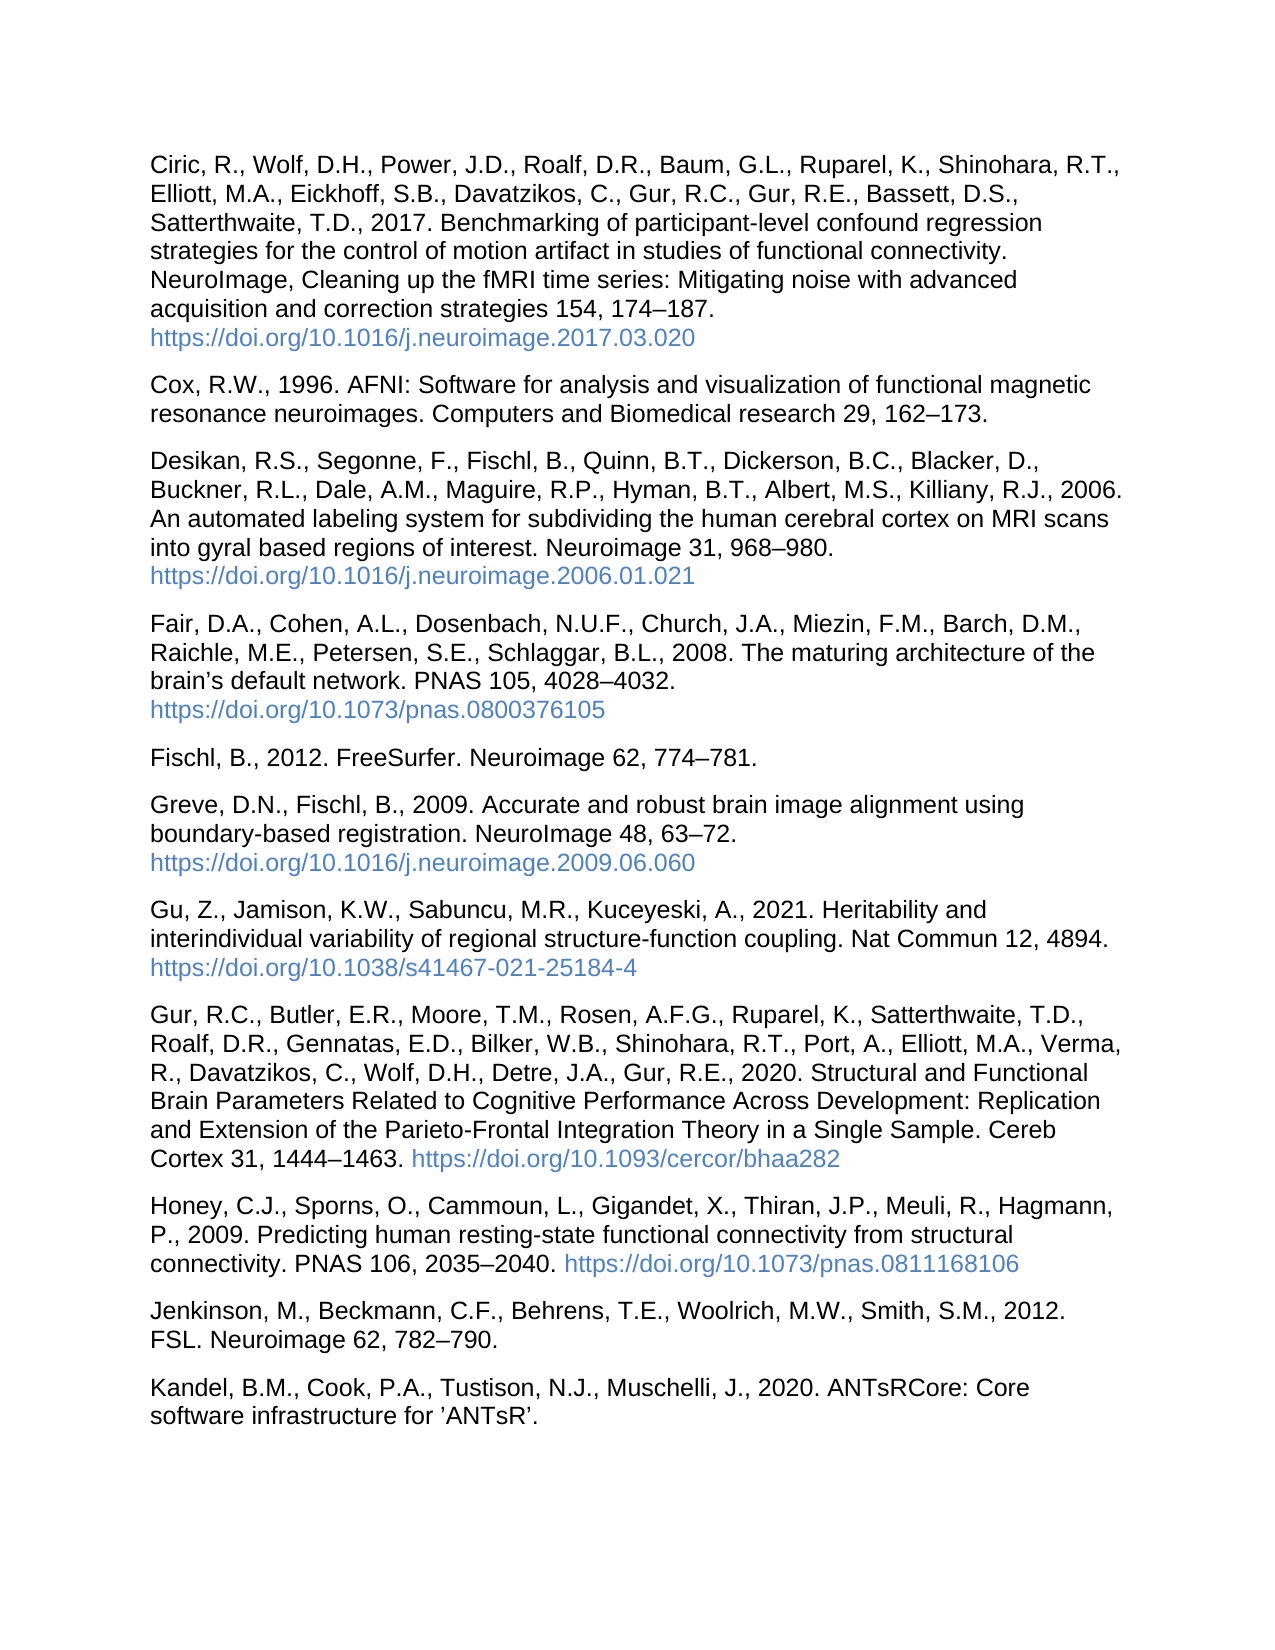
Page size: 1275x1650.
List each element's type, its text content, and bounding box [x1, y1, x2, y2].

text Fischl, B., 2012. FreeSurfer. Neuroimage 62, 774–781. [150, 742, 1125, 771]
text Kandel, B.M., Cook, P.A., Tustison, N.J., Muschelli, J., 2020. ANTsRCore: Core software infrastructure for ’ANTsR’. [150, 1372, 1125, 1430]
text Desikan, R.S., Segonne, F., Fischl, B., Quinn, B.T., Dickerson, B.C., Blacker, D., Buckner, R.L., Dale, A.M., Maguire, R.P., Hyman, B.T., Albert, M.S., Killiany, R.J., 2006. An automated labeling system for subdividing the human cerebral cortex on MRI scans into gyral based regions of interest. Neuroimage 31, 968–980. https://doi.org/10.1016/j.neuroimage.2006.01.021 [150, 446, 1125, 590]
text Fair, D.A., Cohen, A.L., Dosenbach, N.U.F., Church, J.A., Miezin, F.M., Barch, D.M., Raichle, M.E., Petersen, S.E., Schlaggar, B.L., 2008. The maturing architecture of the brain’s default network. PNAS 105, 4028–4032. https://doi.org/10.1073/pnas.0800376105 [150, 609, 1125, 724]
text Gu, Z., Jamison, K.W., Sabuncu, M.R., Kuceyeski, A., 2021. Heritability and interindividual variability of regional structure-function coupling. Nat Commun 12, 4894. https://doi.org/10.1038/s41467-021-25184-4 [150, 895, 1125, 981]
text Honey, C.J., Sporns, O., Cammoun, L., Gigandet, X., Thiran, J.P., Meuli, R., Hagmann, P., 2009. Predicting human resting-state functional connectivity from structural connectivity. PNAS 106, 2035–2040. https://doi.org/10.1073/pnas.0811168106 [150, 1191, 1125, 1277]
text Ciric, R., Wolf, D.H., Power, J.D., Roalf, D.R., Baum, G.L., Ruparel, K., Shinohara, R.T., Elliott, M.A., Eickhoff, S.B., Davatzikos, C., Gur, R.C., Gur, R.E., Bassett, D.S., Satterthwaite, T.D., 2017. Benchmarking of participant-level confound regression strategies for the control of motion artifact in studies of functional connectivity. NeuroImage, Cleaning up the fMRI time series: Mitigating noise with advanced acquisition and correction strategies 154, 174–187. https://doi.org/10.1016/j.neuroimage.2017.03.020 [150, 150, 1125, 351]
text Jenkinson, M., Beckmann, C.F., Behrens, T.E., Woolrich, M.W., Smith, S.M., 2012. FSL. Neuroimage 62, 782–790. [150, 1296, 1125, 1354]
text Gur, R.C., Butler, E.R., Moore, T.M., Rosen, A.F.G., Ruparel, K., Satterthwaite, T.D., Roalf, D.R., Gennatas, E.D., Bilker, W.B., Shinohara, R.T., Port, A., Elliott, M.A., Verma, R., Davatzikos, C., Wolf, D.H., Detre, J.A., Gur, R.E., 2020. Structural and Functional Brain Parameters Related to Cognitive Performance Across Development: Replication and Extension of the Parieto-Frontal Integration Theory in a Single Sample. Cereb Cortex 31, 1444–1463. https://doi.org/10.1093/cercor/bhaa282 [150, 1000, 1125, 1172]
text Cox, R.W., 1996. AFNI: Software for analysis and visualization of functional magnetic resonance neuroimages. Computers and Biomedical research 29, 162–173. [150, 370, 1125, 427]
text Greve, D.N., Fischl, B., 2009. Accurate and robust brain image alignment using boundary-based registration. NeuroImage 48, 63–72. https://doi.org/10.1016/j.neuroimage.2009.06.060 [150, 790, 1125, 876]
